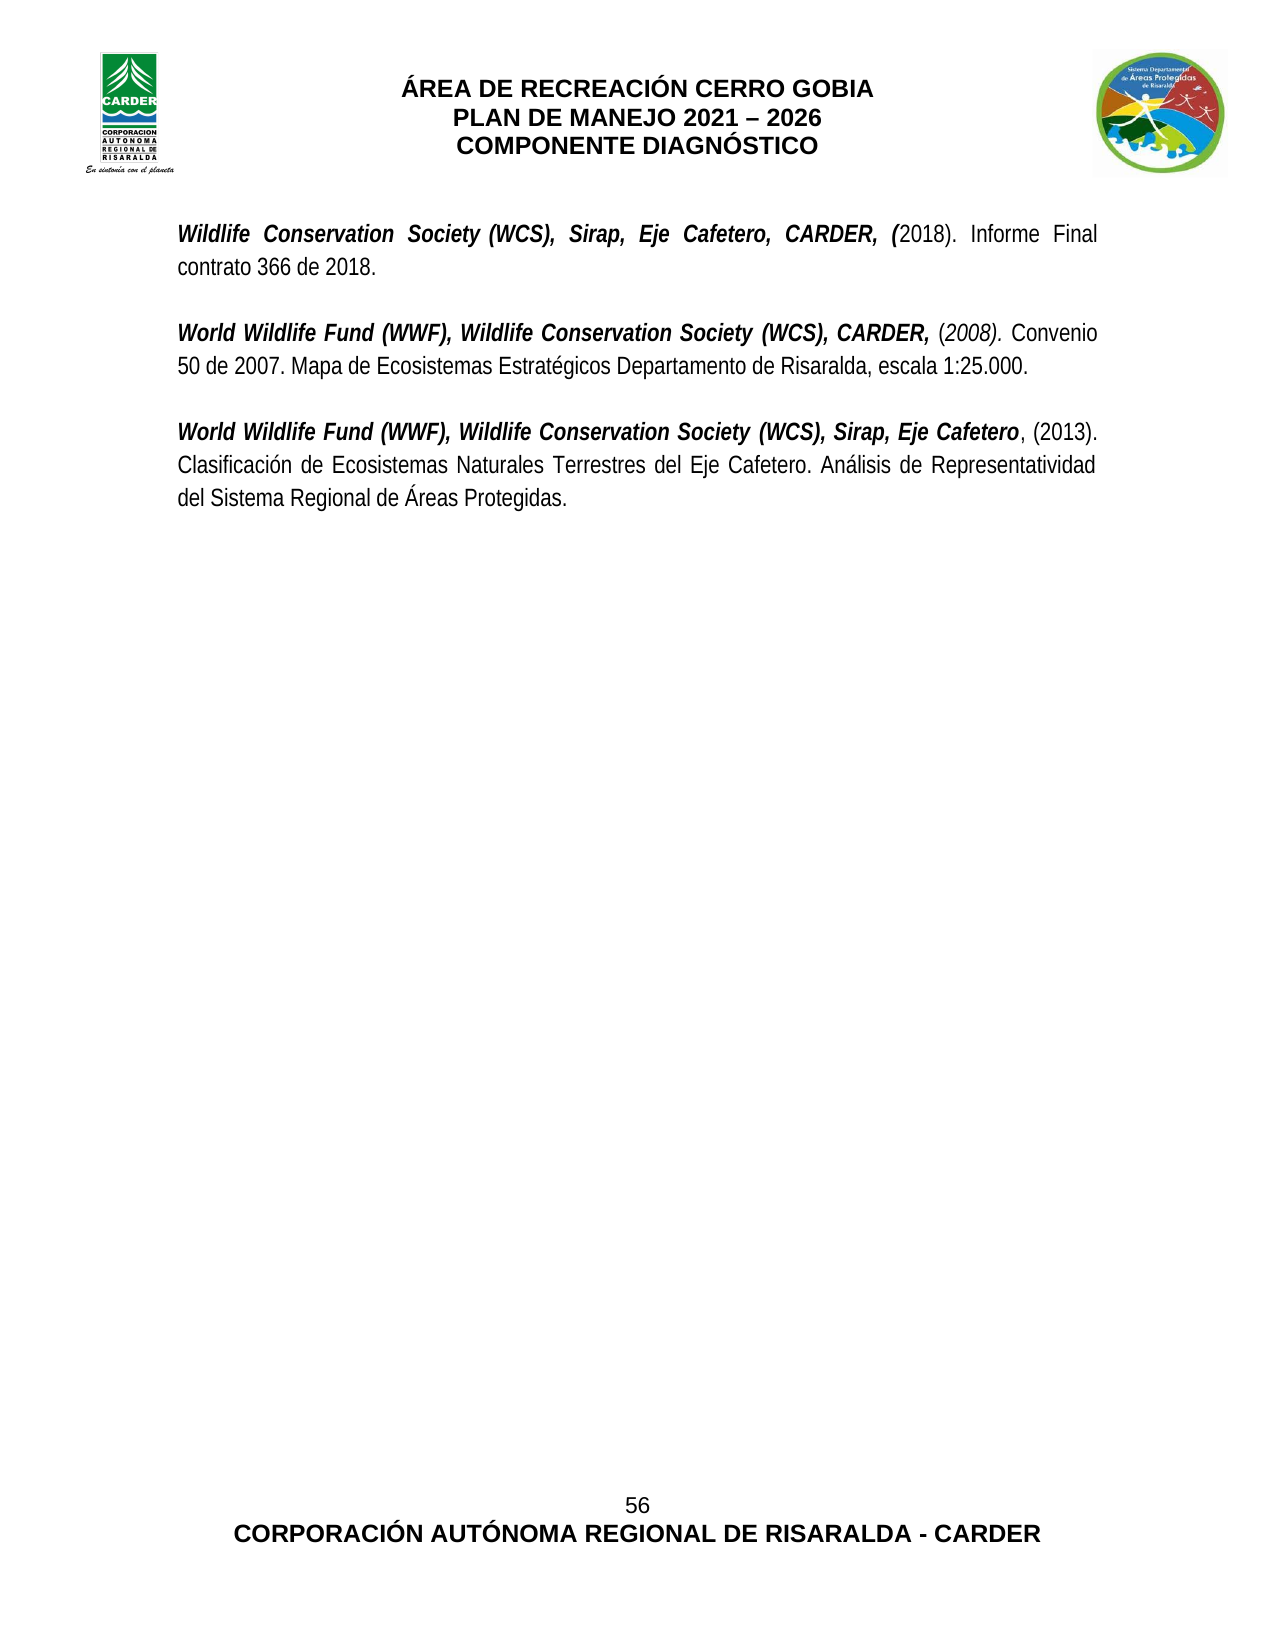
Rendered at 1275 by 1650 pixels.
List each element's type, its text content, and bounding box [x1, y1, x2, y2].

text World Wildlife Fund (WWF), Wildlife Conservation Society (WCS), Sirap, Eje Cafetero, (2013). Clasificación de Ecosistemas Naturales Terrestres del Eje Cafetero. Análisis de Representatividad del Sistema Regional de Áreas Protegidas. [177, 417, 1098, 511]
text World Wildlife Fund (WWF), Wildlife Conservation Society (WCS), CARDER, (2008). Convenio 50 de 2007. Mapa de Ecosistemas Estratégicos Departamento de Risaralda, escala 1:25.000. [177, 318, 1098, 379]
picture [1092, 49, 1229, 178]
picture [80, 45, 180, 184]
text Wildlife Conservation Society (WCS), Sirap, Eje Cafetero, CARDER, (2018). Informe Final contrato 366 de 2018. [177, 219, 1098, 281]
